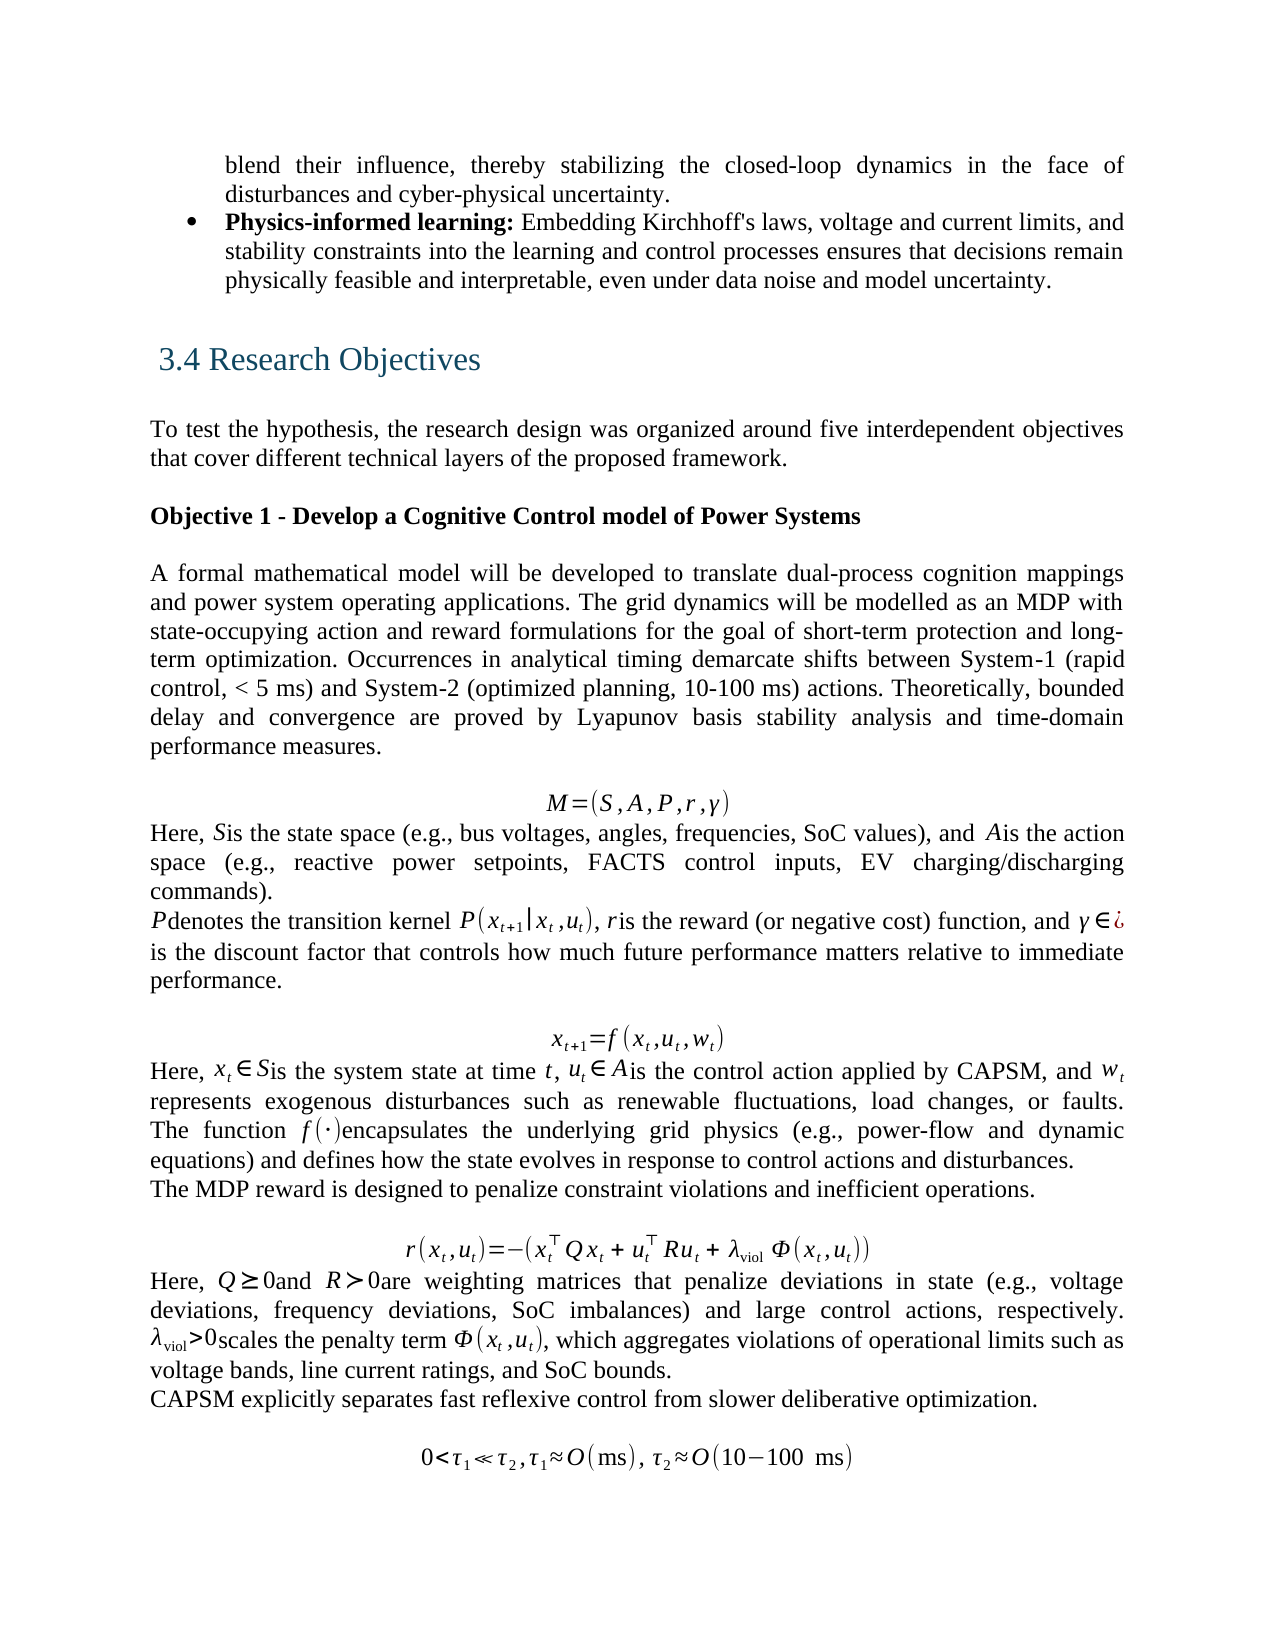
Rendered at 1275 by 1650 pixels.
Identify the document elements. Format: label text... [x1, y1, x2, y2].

text The MDP reward is designed to penalize constraint violations and inefficient operations. [150, 1174, 1125, 1202]
list Physics-informed learning: Embedding Kirchhoff's laws, voltage and current limits, and stability constraints into the learning and control processes ensures that decisions remain physically feasible and interpretable, even under data noise and model uncertainty. [187, 207, 1125, 294]
text A formal mathematical model will be developed to translate dual-process cognition mappings and power system operating applications. The grid dynamics will be modelled as an MDP with state-occupying action and reward formulations for the goal of short-term protection and long-term optimization. Occurrences in analytical timing demarcate shifts between System‑1 (rapid control, < 5 ms) and System‑2 (optimized planning, 10-100 ms) actions. Theoretically, bounded delay and convergence are proved by Lyapunov basis stability analysis and time-domain performance measures. [150, 558, 1125, 759]
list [187, 150, 1125, 207]
text Objective 1 - Develop a Cognitive Control model of Power Systems [150, 501, 1125, 529]
text CAPSM explicitly separates fast reflexive control from slower deliberative optimization. [150, 1384, 1125, 1413]
subtitle 3.4 Research Objectives [150, 339, 1125, 377]
text Here, is the state space (e.g., bus voltages, angles, frequencies, SoC values), and is the action space (e.g., reactive power setpoints, FACTS control inputs, EV charging/discharging commands). denotes the transition kernel , is the reward (or negative cost) function, and is the discount factor that controls how much future performance matters relative to immediate performance. [150, 818, 1125, 994]
text Here, is the system state at time , is the control action applied by CAPSM, and represents exogenous disturbances such as renewable fluctuations, load changes, or faults. The function encapsulates the underlying grid physics (e.g., power-flow and dynamic equations) and defines how the state evolves in response to control actions and disturbances. [150, 1055, 1125, 1174]
text To test the hypothesis, the research design was organized around five interdependent objectives that cover different technical layers of the proposed framework. [150, 414, 1125, 472]
text Here, and are weighting matrices that penalize deviations in state (e.g., voltage deviations, frequency deviations, SoC imbalances) and large control actions, respectively. scales the penalty term , which aggregates violations of operational limits such as voltage bands, line current ratings, and SoC bounds. [150, 1266, 1125, 1384]
